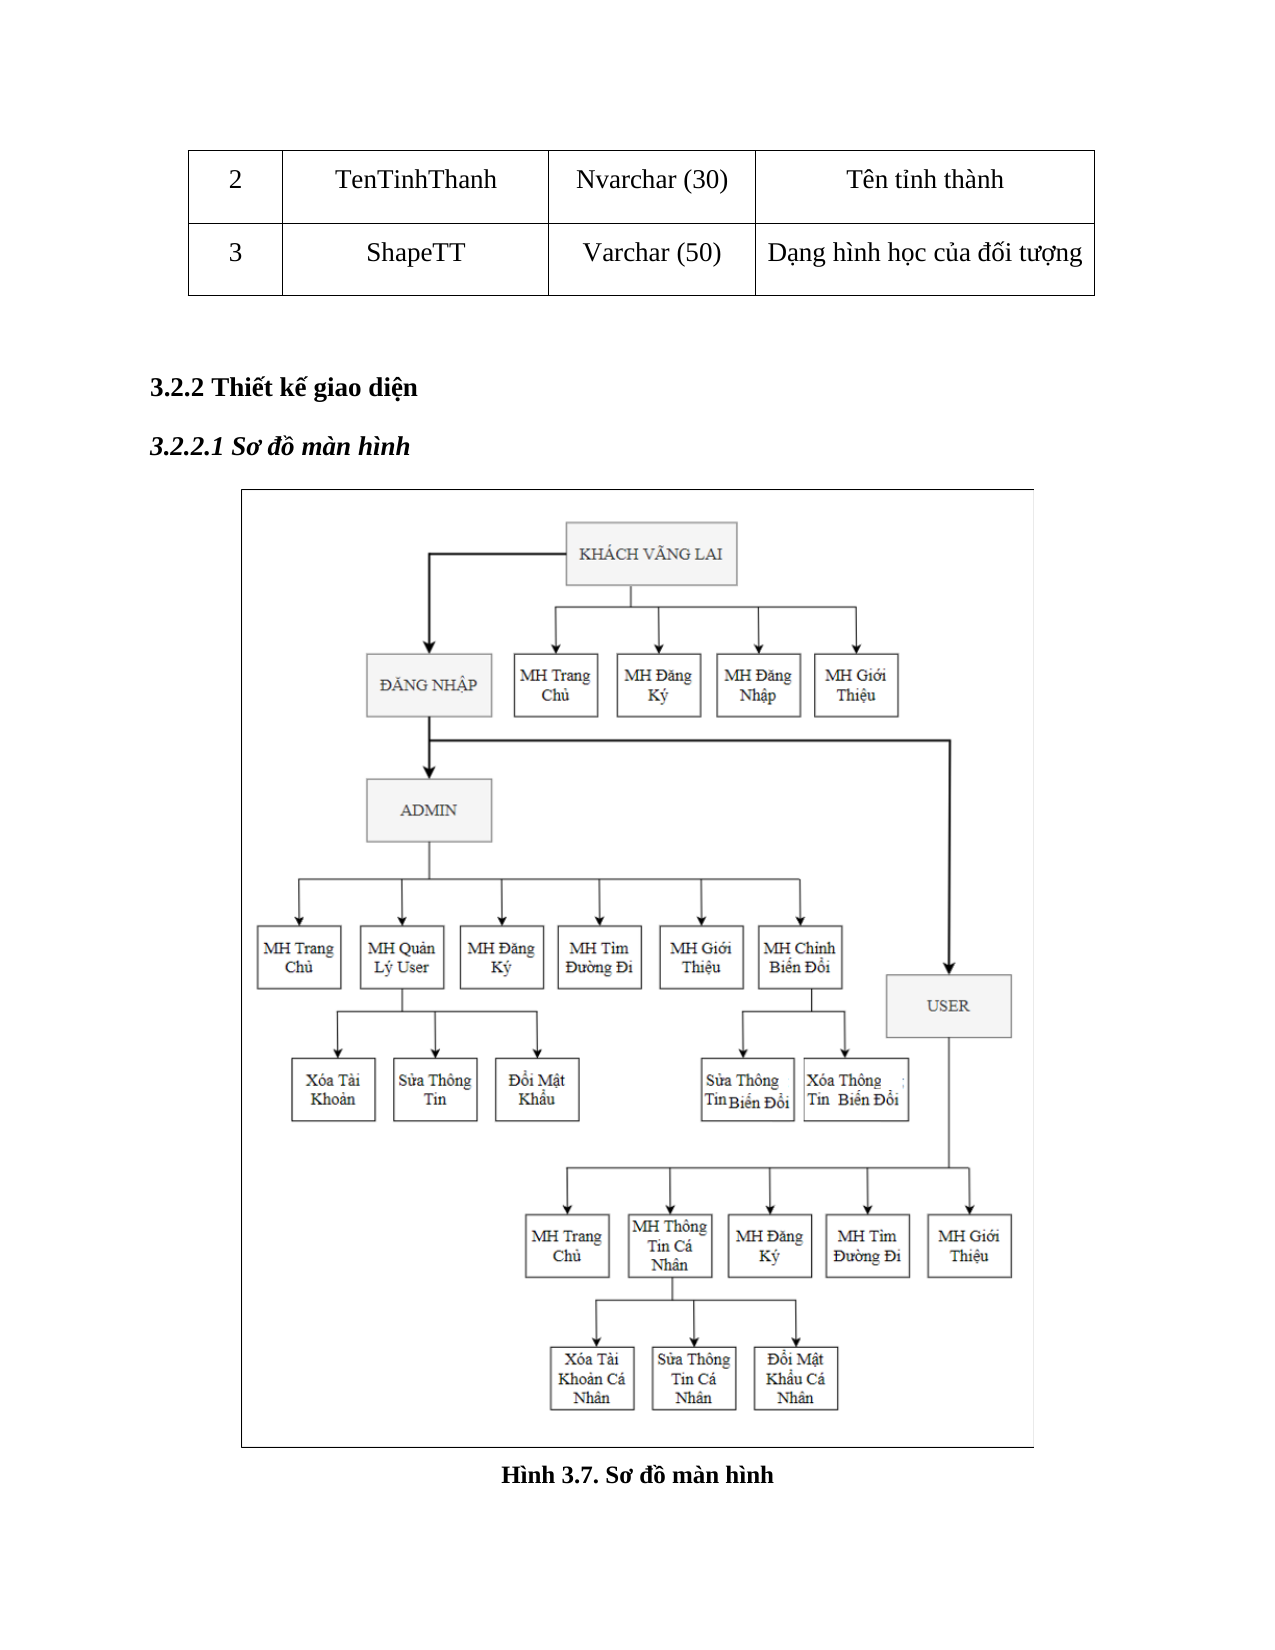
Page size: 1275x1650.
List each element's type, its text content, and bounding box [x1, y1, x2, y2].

subtitle Sơ đồ màn hình [150, 430, 1125, 462]
table_cell Tên tỉnh thành [756, 151, 1094, 223]
table_cell TenTinhThanh [283, 151, 548, 223]
table_cell 2 [189, 151, 282, 223]
table_cell Dạng hình học của đối tượng [756, 224, 1094, 295]
table_cell Nvarchar (30) [549, 151, 755, 223]
table_cell ShapeTT [283, 224, 548, 295]
subtitle Thiết kế giao diện [150, 371, 1125, 402]
picture [241, 489, 1034, 1448]
table_cell Varchar (50) [549, 224, 755, 295]
table_cell 3 [189, 224, 282, 295]
